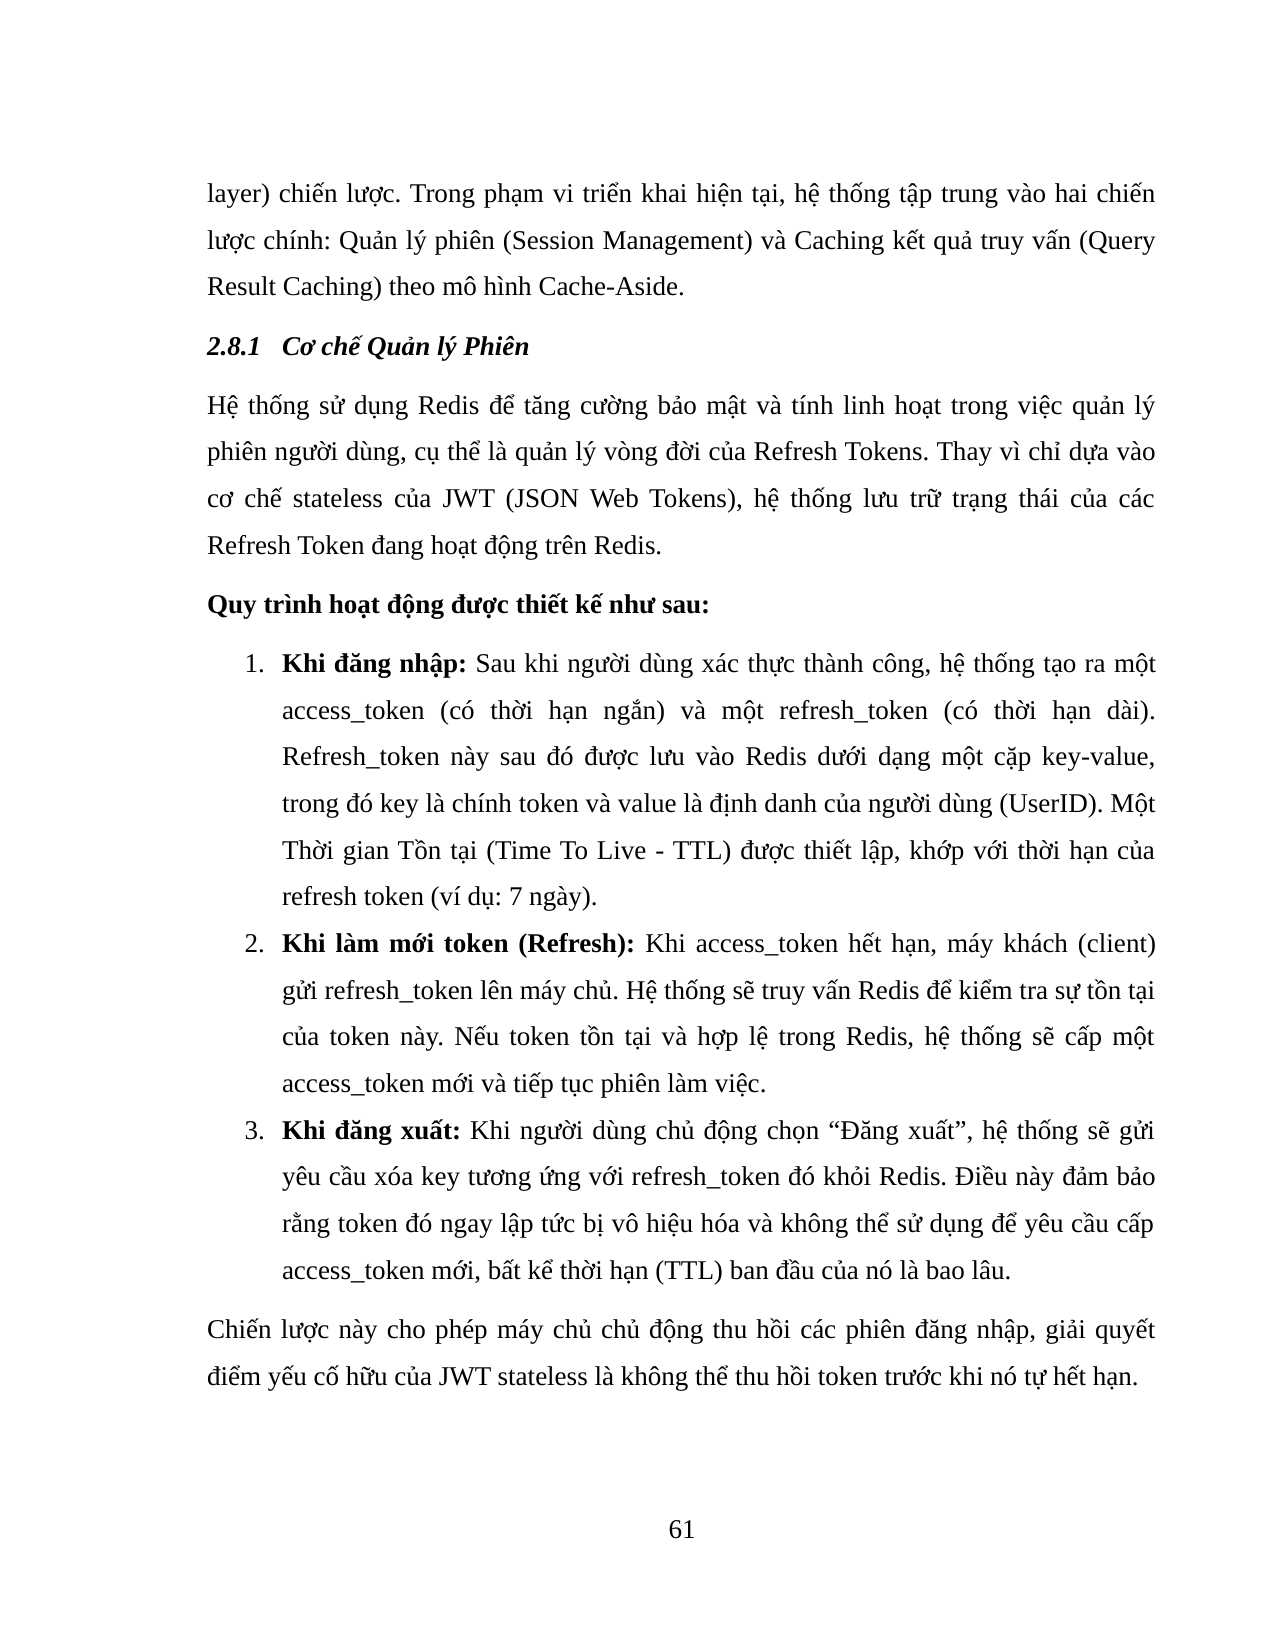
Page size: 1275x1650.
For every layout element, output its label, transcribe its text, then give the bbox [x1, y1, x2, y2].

text Chiến lược này cho phép máy chủ chủ động thu hồi các phiên đăng nhập, giải quyết điểm yếu cố hữu của JWT stateless là không thể thu hồi token trước khi nó tự hết hạn. [207, 1313, 1157, 1391]
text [207, 177, 1157, 302]
list Khi đăng nhập: Sau khi người dùng xác thực thành công, hệ thống tạo ra một access_token (có thời hạn ngắn) và một refresh_token (có thời hạn dài). Refresh_token này sau đó được lưu vào Redis dưới dạng một cặp key-value, trong đó key là chính token và value là định danh của người dùng (UserID). Một Thời gian Tồn tại (Time To Live - TTL) được thiết lập, khớp với thời hạn của refresh token (ví dụ: 7 ngày). [244, 647, 1157, 912]
text Hệ thống sử dụng Redis để tăng cường bảo mật và tính linh hoạt trong việc quản lý phiên người dùng, cụ thể là quản lý vòng đời của Refresh Tokens. Thay vì chỉ dựa vào cơ chế stateless của JWT (JSON Web Tokens), hệ thống lưu trữ trạng thái của các Refresh Token đang hoạt động trên Redis. [207, 389, 1157, 560]
text Quy trình hoạt động được thiết kế như sau: [207, 588, 1157, 619]
list Khi đăng xuất: Khi người dùng chủ động chọn “Đăng xuất”, hệ thống sẽ gửi yêu cầu xóa key tương ứng với refresh_token đó khỏi Redis. Điều này đảm bảo rằng token đó ngay lập tức bị vô hiệu hóa và không thể sử dụng để yêu cầu cấp access_token mới, bất kể thời hạn (TTL) ban đầu của nó là bao lâu. [244, 1114, 1157, 1285]
subtitle Cơ chế Quản lý Phiên [207, 330, 1157, 361]
list Khi làm mới token (Refresh): Khi access_token hết hạn, máy khách (client) gửi refresh_token lên máy chủ. Hệ thống sẽ truy vấn Redis để kiểm tra sự tồn tại của token này. Nếu token tồn tại và hợp lệ trong Redis, hệ thống sẽ cấp một access_token mới và tiếp tục phiên làm việc. [244, 927, 1157, 1098]
